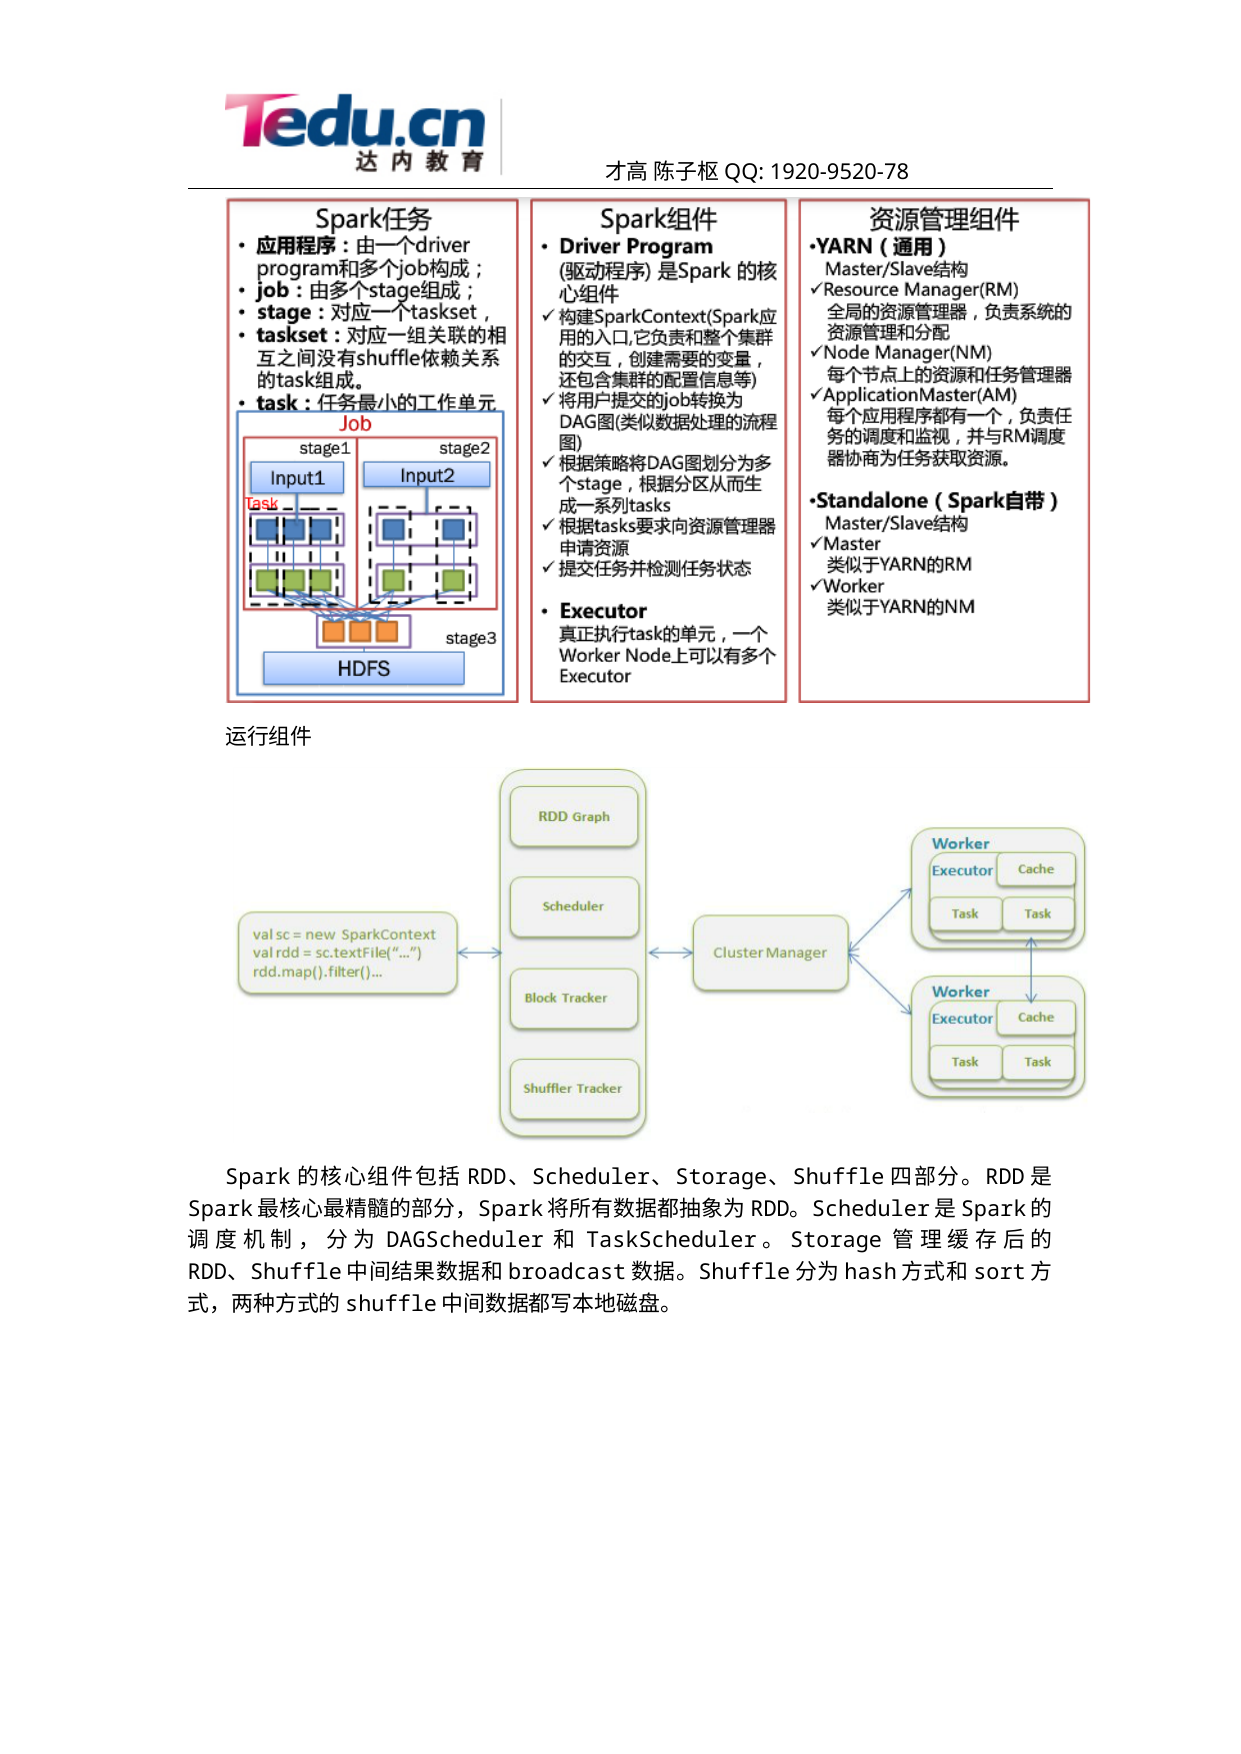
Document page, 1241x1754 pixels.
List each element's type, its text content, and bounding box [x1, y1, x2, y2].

text 运行组件 [187, 719, 1053, 751]
picture [225, 767, 1091, 1143]
picture [225, 88, 507, 180]
text Spark的核心组件包括RDD、Scheduler、Storage、Shuffle四部分。RDD是Spark最核心最精髓的部分，Spark将所有数据都抽象为RDD。Scheduler是Spark的调度机制，分为DAGScheduler和TaskScheduler。Storage管理缓存后的RDD、Shuffle中间结果数据和broadcast数据。Shuffle分为hash方式和sort方式，两种方式的shuffle中间数据都写本地磁盘。 [187, 1159, 1053, 1318]
picture [225, 197, 1091, 703]
